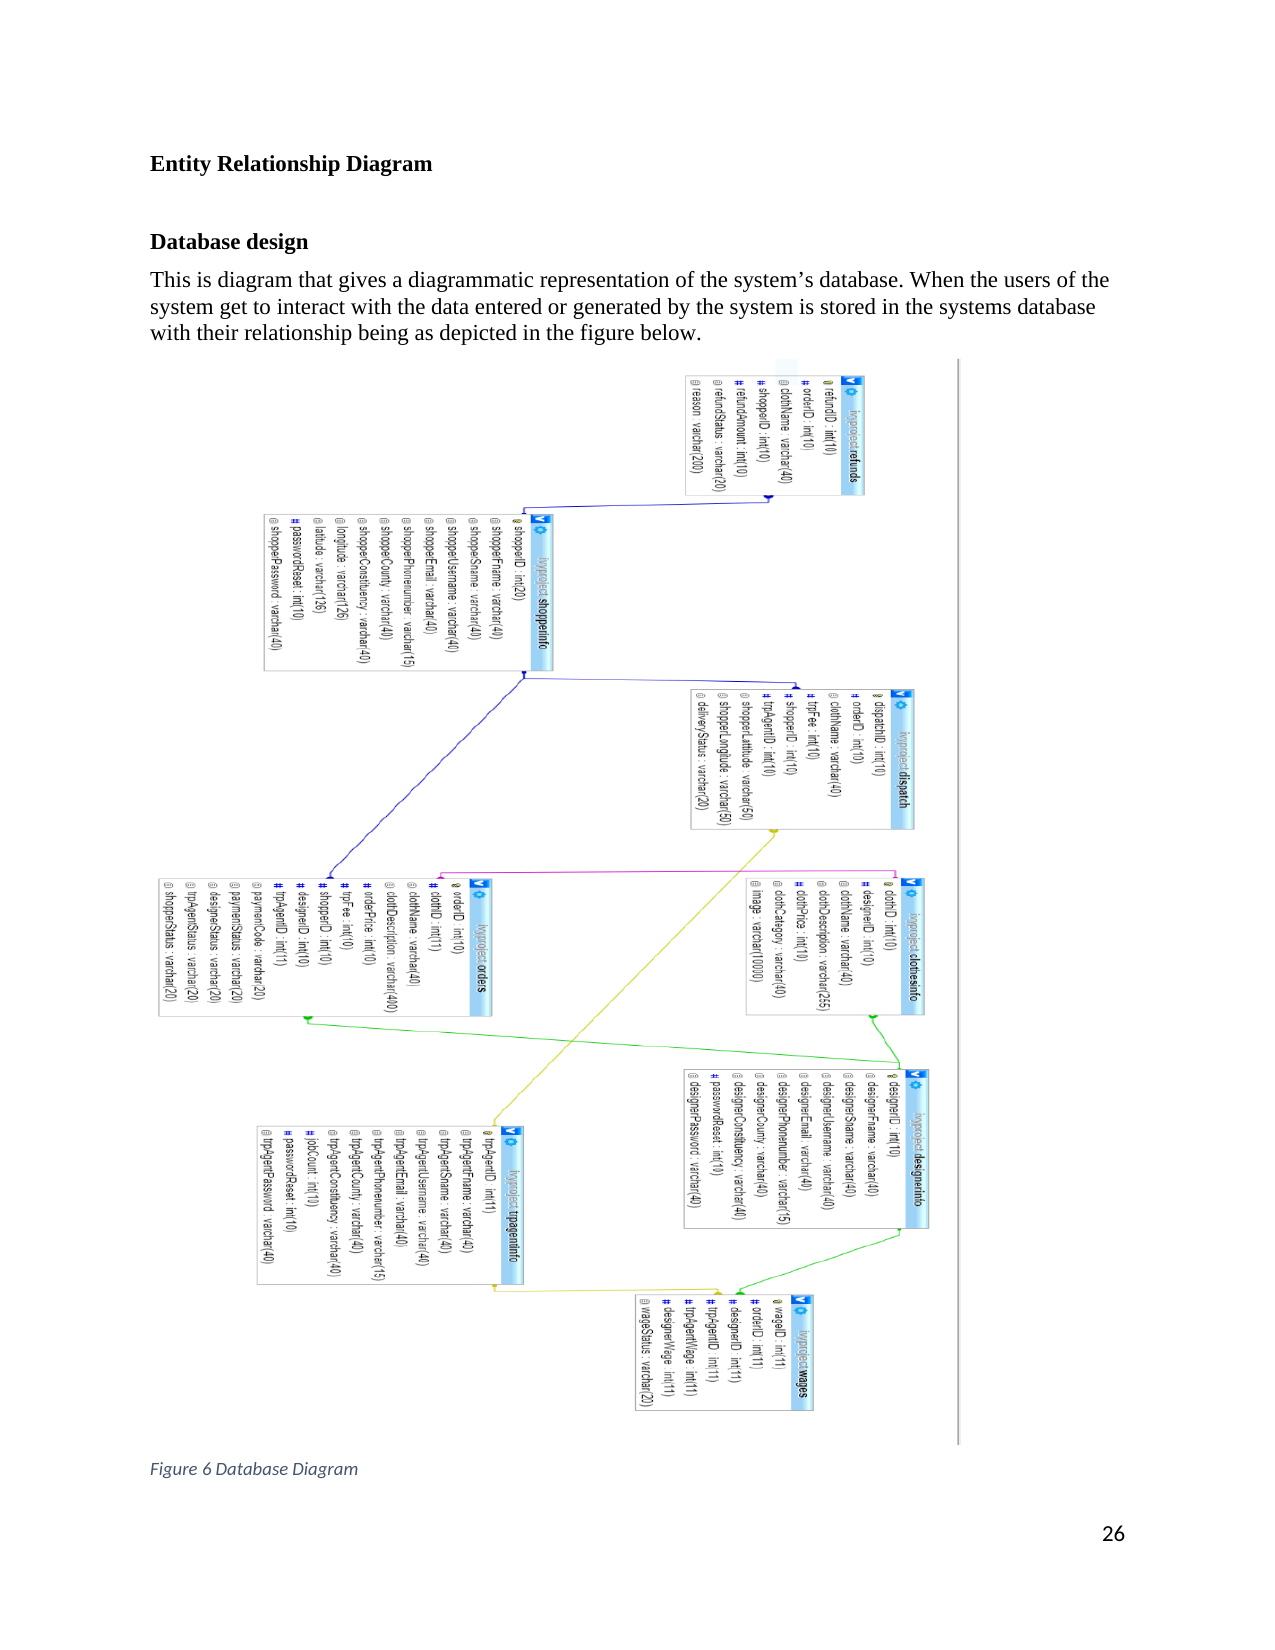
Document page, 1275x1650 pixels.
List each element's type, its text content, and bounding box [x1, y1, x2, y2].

text This is diagram that gives a diagrammatic representation of the system’s database. When the users of the system get to interact with the data entered or generated by the system is stored in the systems database with their relationship being as depicted in the figure below. [150, 267, 1125, 346]
text Figure 6 Database Diagram [150, 1457, 1125, 1480]
text Database design [150, 228, 1125, 254]
text Entity Relationship Diagram [150, 150, 1125, 176]
picture [151, 360, 960, 1445]
